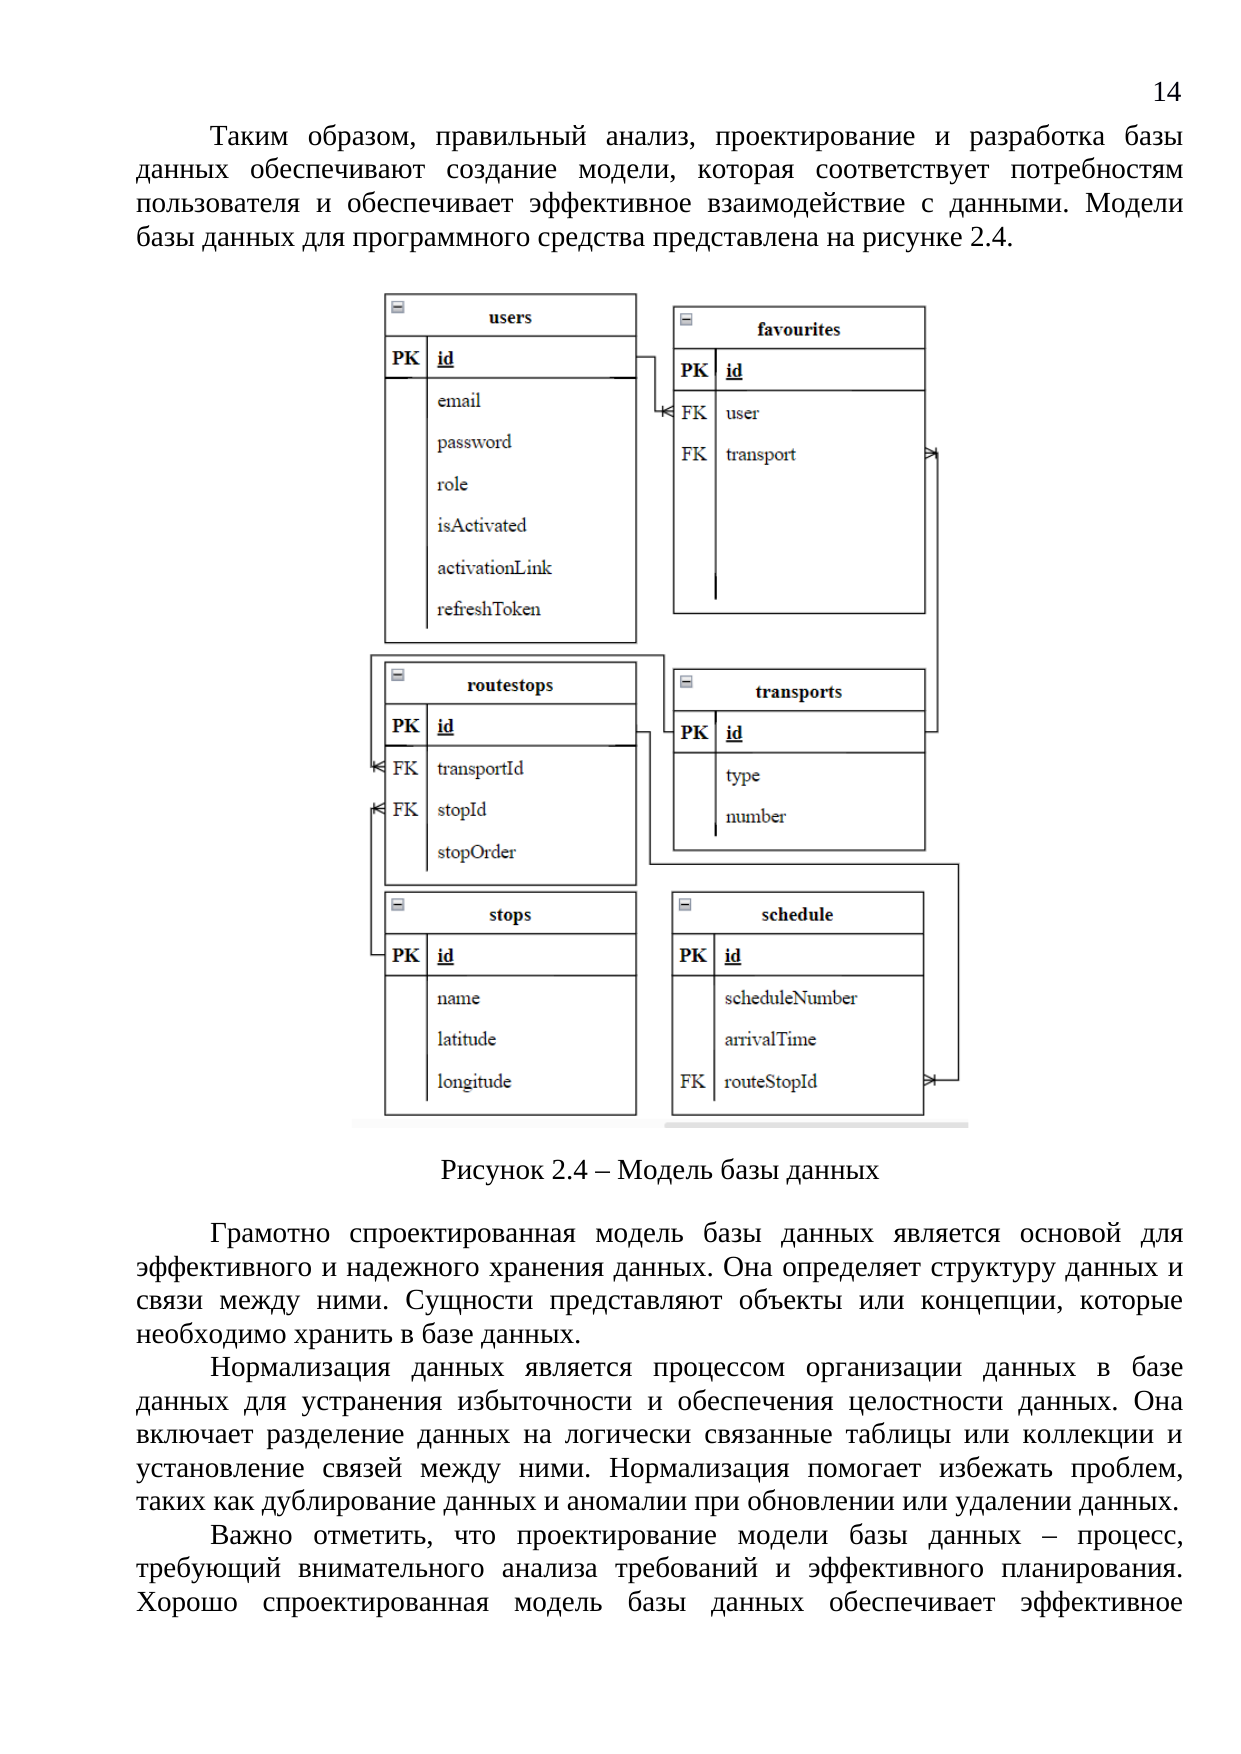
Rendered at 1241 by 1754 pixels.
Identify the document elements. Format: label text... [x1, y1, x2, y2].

text Рисунок 2.4 – Модель базы данных [136, 1152, 1184, 1186]
text Грамотно спроектированная модель базы данных является основой для эффективного и надежного хранения данных. Она определяет структуру данных и связи между ними. Сущности представляют объекты или концепции, которые необходимо хранить в базе данных. [136, 1215, 1184, 1349]
text Нормализация данных является процессом организации данных в базе данных для устранения избыточности и обеспечения целостности данных. Она включает разделение данных на логически связанные таблицы или коллекции и установление связей между ними. Нормализация помогает избежать проблем, таких как дублирование данных и аномалии при обновлении или удалении данных. [136, 1349, 1184, 1517]
text Таким образом, правильный анализ, проектирование и разработка базы данных обеспечивают создание модели, которая соответствует потребностям пользователя и обеспечивает эффективное взаимодействие с данными. Модели базы данных для программного средства представлена на рисунке 2.4. [136, 118, 1184, 252]
picture [351, 281, 969, 1128]
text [136, 1517, 1184, 1618]
